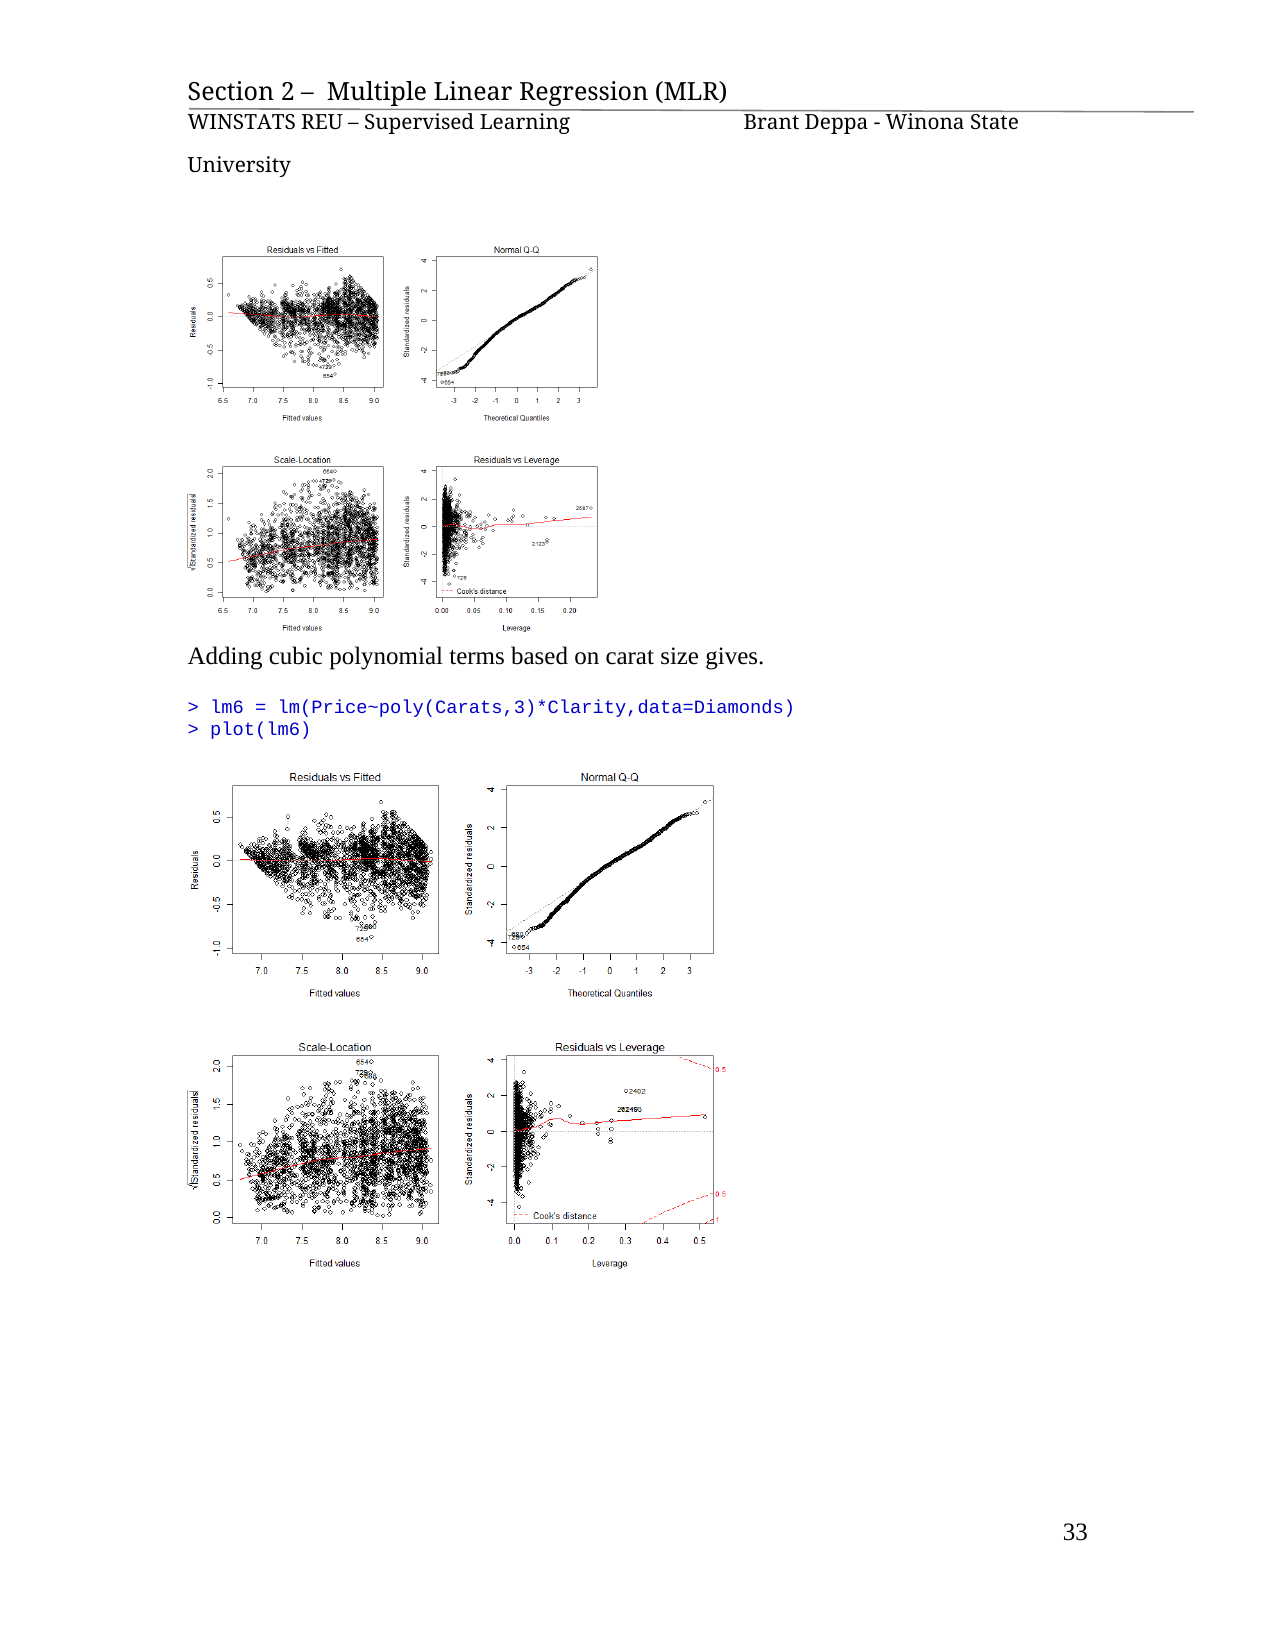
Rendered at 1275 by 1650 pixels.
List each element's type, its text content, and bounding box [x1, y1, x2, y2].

text > plot(lm6) [187, 719, 1087, 741]
picture [187, 740, 736, 1280]
text Adding cubic polynomial terms based on carat size gives. [187, 641, 1087, 669]
picture [187, 221, 614, 641]
text > lm6 = lm(Price~poly(Carats,3)*Clarity,data=Diamonds) [187, 698, 1087, 719]
